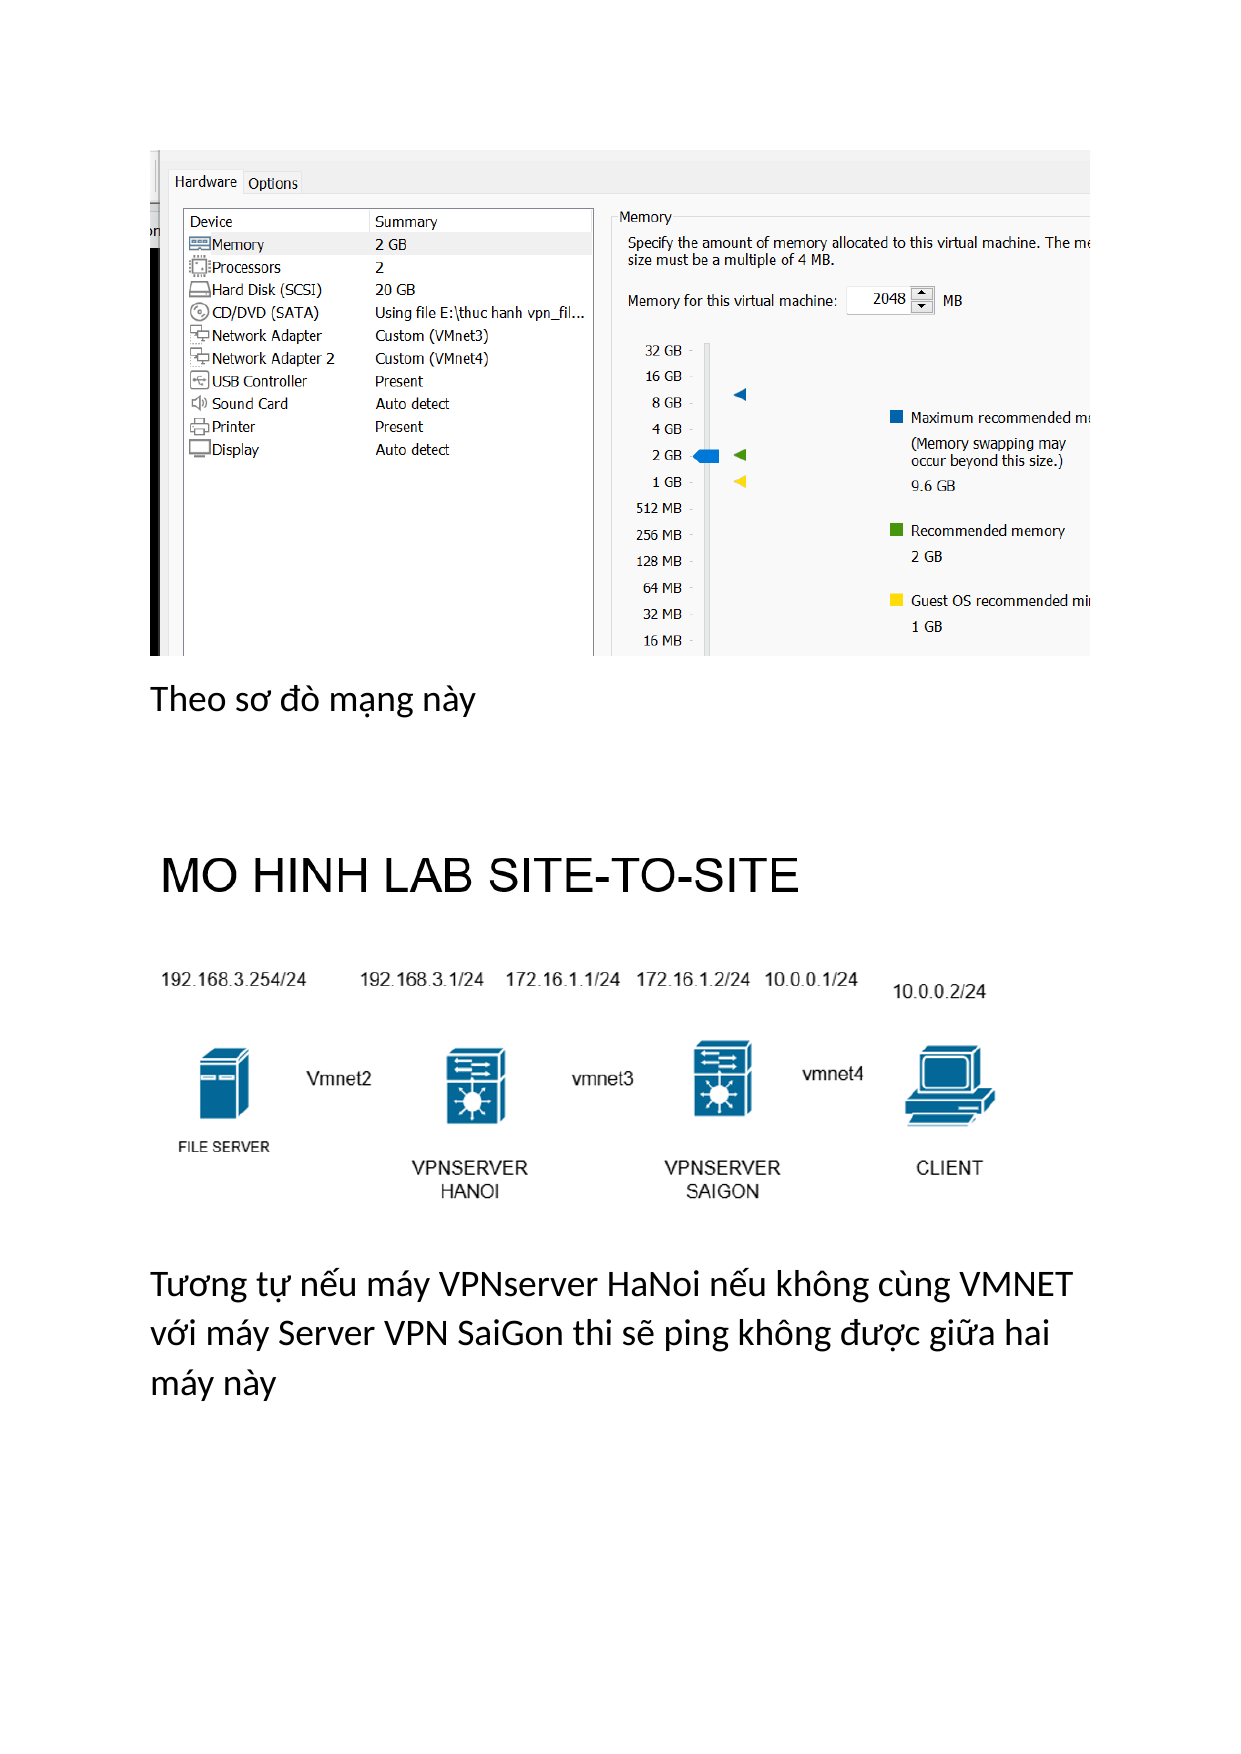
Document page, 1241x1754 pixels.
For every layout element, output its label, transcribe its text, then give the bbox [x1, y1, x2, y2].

picture [150, 150, 1091, 656]
text Theo sơ đò mạng này [150, 675, 1090, 721]
text Tương tự nếu máy VPNserver HaNoi nếu không cùng VMNET với máy Server VPN SaiGon thi sẽ ping không được giữa hai máy này [150, 1259, 1090, 1404]
picture [150, 807, 1091, 1241]
